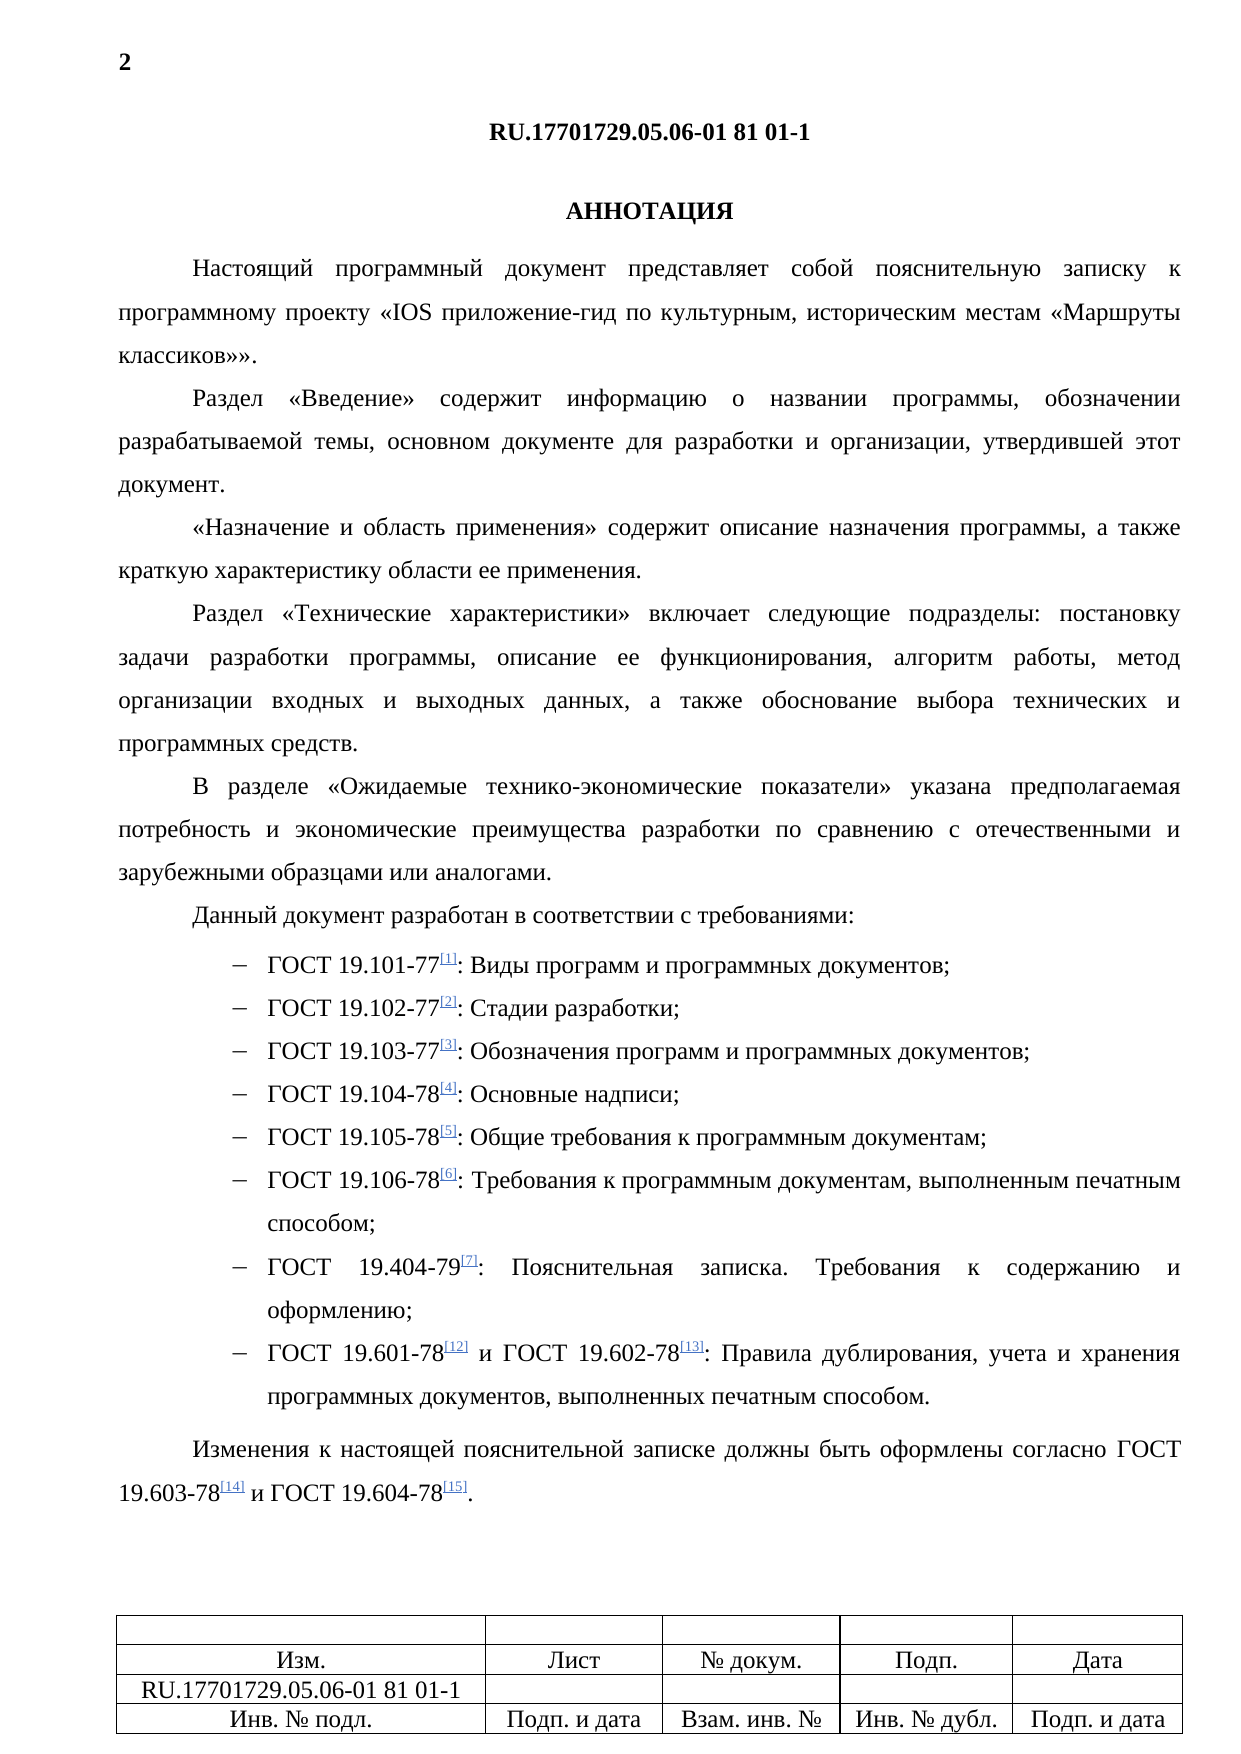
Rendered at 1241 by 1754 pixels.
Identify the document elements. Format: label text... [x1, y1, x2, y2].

list ГОСТ 19.103-77[3]: Обозначения программ и программных документов; [229, 1036, 1181, 1065]
text «Назначение и область применения» содержит описание назначения программы, а также краткую характеристику области ее применения. [118, 512, 1181, 584]
list ГОСТ 19.404-79[7]: Пояснительная записка. Требования к содержанию и оформлению; [229, 1252, 1181, 1323]
list ГОСТ 19.101-77[1]: Виды программ и программных документов; [229, 950, 1181, 978]
list ГОСТ 19.105-78[5]: Общие требования к программным документам; [229, 1122, 1181, 1151]
text Данный документ разработан в соответствии с требованиями: [118, 900, 1181, 929]
list ГОСТ 19.104-78[4]: Основные надписи; [229, 1079, 1181, 1108]
text В разделе «Ожидаемые технико-экономические показатели» указана предполагаемая потребность и экономические преимущества разработки по сравнению с отечественными и зарубежными образцами или аналогами. [118, 771, 1181, 886]
list ГОСТ 19.601-78[12] и ГОСТ 19.602-78[13]: Правила дублирования, учета и хранения программных документов, выполненных печатным способом. [229, 1338, 1181, 1410]
text Изменения к настоящей пояснительной записке должны быть оформлены согласно ГОСТ 19.603-78[14] и ГОСТ 19.604-78[15]. [118, 1434, 1181, 1506]
text Раздел «Технические характеристики» включает следующие подразделы: постановку задачи разработки программы, описание ее функционирования, алгоритм работы, метод организации входных и выходных данных, а также обоснование выбора технических и программных средств. [118, 598, 1181, 757]
text Раздел «Введение» содержит информацию о названии программы, обозначении разрабатываемой темы, основном документе для разработки и организации, утвердившей этот документ. [118, 383, 1181, 498]
text Настоящий программный документ представляет собой пояснительную записку к программному проекту «IOS приложение-гид по культурным, историческим местам «Маршруты классиков»». [118, 253, 1181, 368]
text АННОТАЦИЯ [118, 196, 1181, 225]
list ГОСТ 19.102-77[2]: Стадии разработки; [229, 993, 1181, 1022]
list ГОСТ 19.106-78[6]: Требования к программным документам, выполненным печатным способом; [229, 1165, 1181, 1237]
